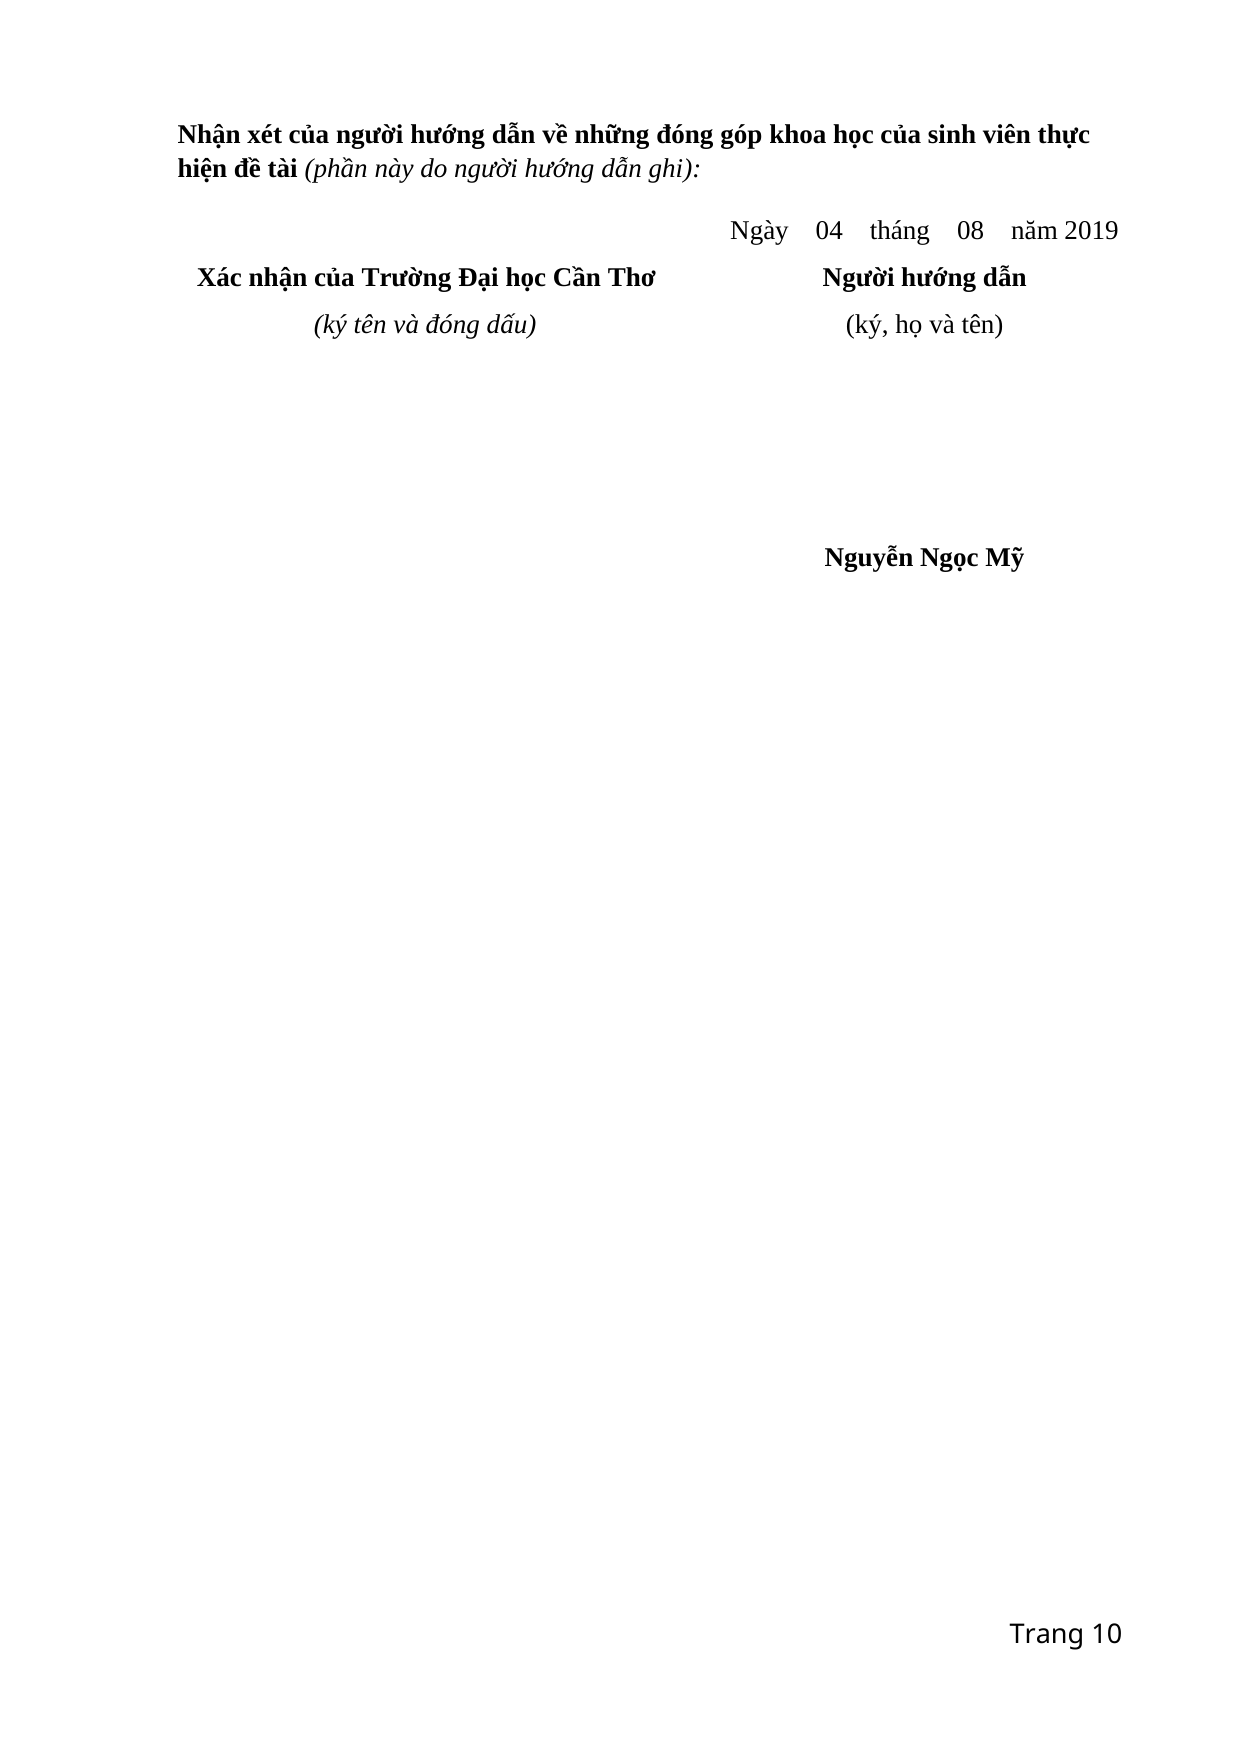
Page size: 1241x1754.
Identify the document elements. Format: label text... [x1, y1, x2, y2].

table_header Ngày 04 tháng 08 năm 2019 Người hướng dẫn (ký, họ và tên) Nguyễn Ngọc Mỹ [675, 202, 1173, 575]
text Nhận xét của người hướng dẫn về những đóng góp khoa học của sinh viên thực hiện đề tài (phần này do người hướng dẫn ghi): [177, 118, 1122, 183]
table_header Xác nhận của Trường Đại học Cần Thơ (ký tên và đóng dấu) [177, 202, 675, 575]
